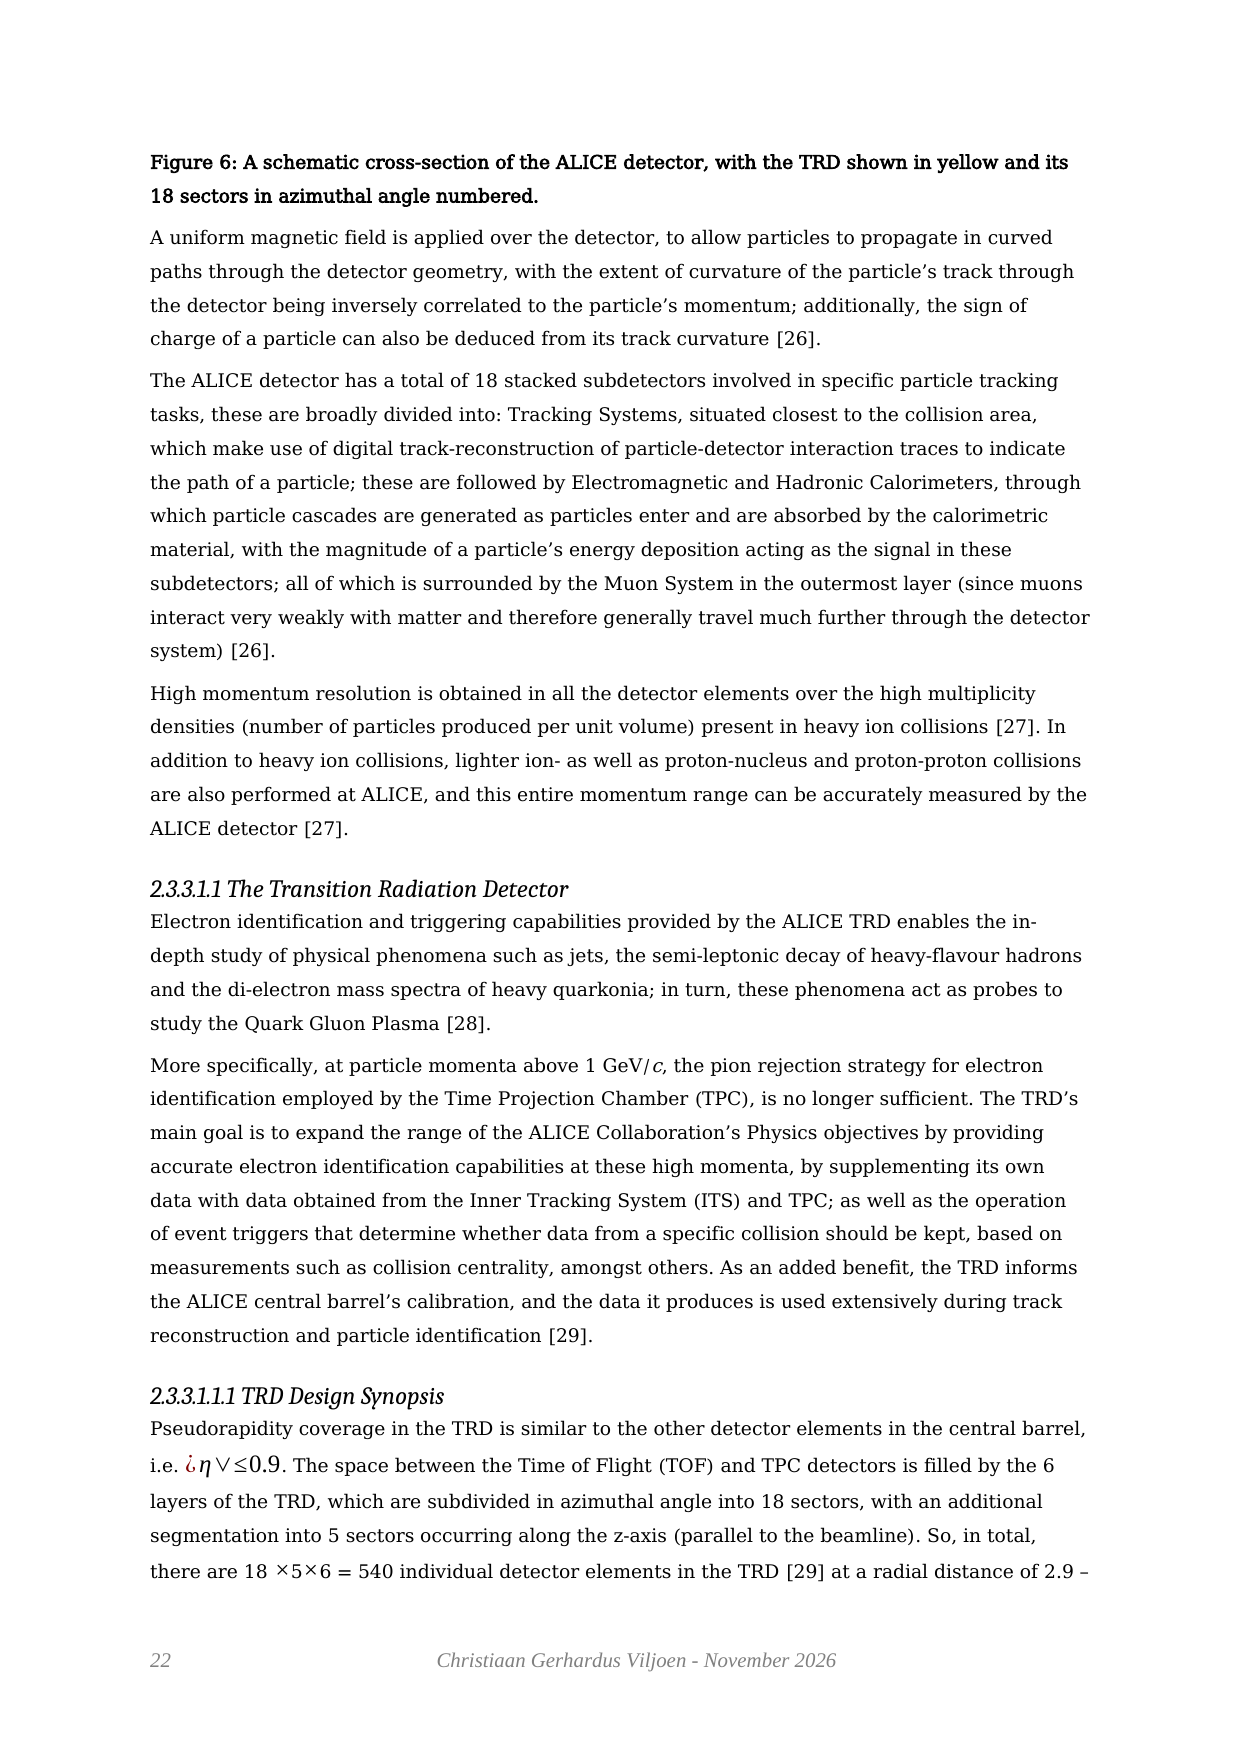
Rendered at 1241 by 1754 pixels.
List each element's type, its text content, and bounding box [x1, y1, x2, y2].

text A uniform magnetic field is applied over the detector, to allow particles to propagate in curved paths through the detector geometry, with the extent of curvature of the particle’s track through the detector being inversely correlated to the particle’s momentum; additionally, the sign of charge of a particle can also be deduced from its track curvature . [150, 226, 1090, 349]
text The ALICE detector has a total of 18 stacked subdetectors involved in specific particle tracking tasks, these are broadly divided into: Tracking Systems, situated closest to the collision area, which make use of digital track-reconstruction of particle-detector interaction traces to indicate the path of a particle; these are followed by Electromagnetic and Hadronic Calorimeters, through which particle cascades are generated as particles enter and are absorbed by the calorimetric material, with the magnitude of a particle’s energy deposition acting as the signal in these subdetectors; all of which is surrounded by the Muon System in the outermost layer (since muons interact very weakly with matter and therefore generally travel much further through the detector system) . [150, 369, 1090, 662]
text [150, 1417, 1090, 1585]
text Figure 6: A schematic cross-section of the ALICE detector, with the TRD shown in yellow and its 18 sectors in azimuthal angle numbered. [150, 150, 1090, 206]
text Electron identification and triggering capabilities provided by the ALICE TRD enables the in-depth study of physical phenomena such as jets, the semi-leptonic decay of heavy-flavour hadrons and the di-electron mass spectra of heavy quarkonia; in turn, these phenomena act as probes to study the Quark Gluon Plasma . [150, 910, 1090, 1034]
subtitle The Transition Radiation Detector [150, 875, 1090, 904]
text High momentum resolution is obtained in all the detector elements over the high multiplicity densities (number of particles produced per unit volume) present in heavy ion collisions . In addition to heavy ion collisions, lighter ion- as well as proton-nucleus and proton-proton collisions are also performed at ALICE, and this entire momentum range can be accurately measured by the ALICE detector . [150, 681, 1090, 839]
text More specifically, at particle momenta above 1 GeV/c, the pion rejection strategy for electron identification employed by the Time Projection Chamber (TPC), is no longer sufficient. The TRD’s main goal is to expand the range of the ALICE Collaboration’s Physics objectives by providing accurate electron identification capabilities at these high momenta, by supplementing its own data with data obtained from the Inner Tracking System (ITS) and TPC; as well as the operation of event triggers that determine whether data from a specific collision should be kept, based on measurements such as collision centrality, amongst others. As an added benefit, the TRD informs the ALICE central barrel’s calibration, and the data it produces is used extensively during track reconstruction and particle identification . [150, 1053, 1090, 1346]
subtitle TRD Design Synopsis [150, 1382, 1090, 1411]
